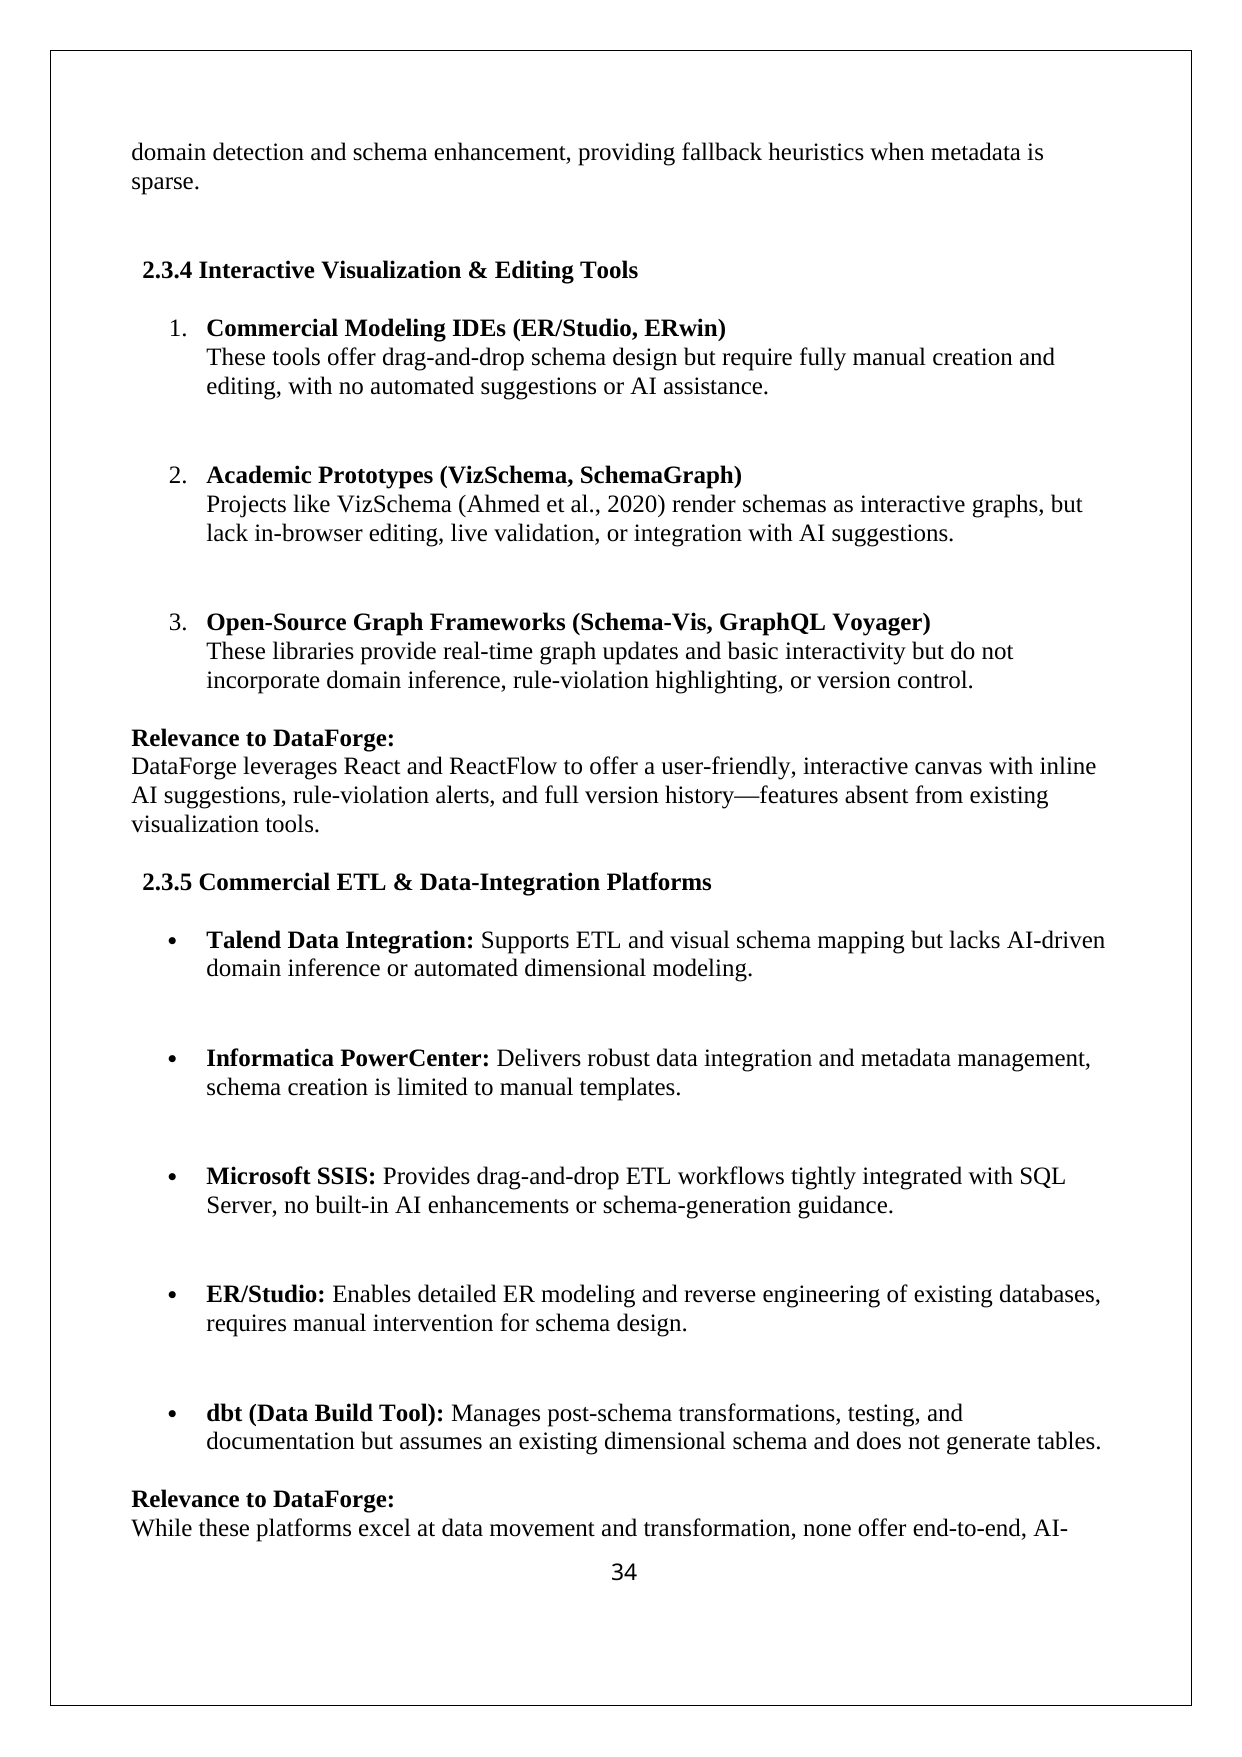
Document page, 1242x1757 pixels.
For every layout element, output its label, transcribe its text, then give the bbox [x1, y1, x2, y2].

list Open-Source Graph Frameworks (Schema-Vis, GraphQL Voyager) These libraries provide real-time graph updates and basic interactivity but do not incorporate domain inference, rule-violation highlighting, or version control. [169, 607, 1117, 693]
list ER/Studio: Enables detailed ER modeling and reverse engineering of existing databases, requires manual intervention for schema design. [169, 1279, 1117, 1337]
list Talend Data Integration: Supports ETL and visual schema mapping but lacks AI-driven domain inference or automated dimensional modeling. [169, 925, 1117, 982]
list Microsoft SSIS: Provides drag-and-drop ETL workflows tightly integrated with SQL Server, no built-in AI enhancements or schema-generation guidance. [169, 1161, 1117, 1219]
list Academic Prototypes (VizSchema, SchemaGraph) Projects like VizSchema (Ahmed et al., 2020) render schemas as interactive graphs, but lack in-browser editing, live validation, or integration with AI suggestions. [169, 460, 1117, 547]
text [131, 1484, 1117, 1542]
text Relevance to DataForge: DataForge leverages React and ReactFlow to offer a user-friendly, interactive canvas with inline AI suggestions, rule-violation alerts, and full version history—features absent from existing visualization tools. [131, 723, 1117, 838]
list Commercial Modeling IDEs (ER/Studio, ERwin) These tools offer drag-and-drop schema design but require fully manual creation and editing, with no automated suggestions or AI assistance. [169, 313, 1117, 399]
list Informatica PowerCenter: Delivers robust data integration and metadata management, schema creation is limited to manual templates. [169, 1043, 1117, 1101]
subtitle 2.3.4 Interactive Visualization & Editing Tools [142, 255, 1117, 284]
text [131, 137, 1117, 226]
subtitle 2.3.5 Commercial ETL & Data-Integration Platforms [142, 867, 1117, 896]
list dbt (Data Build Tool): Manages post-schema transformations, testing, and documentation but assumes an existing dimensional schema and does not generate tables. [169, 1398, 1117, 1455]
